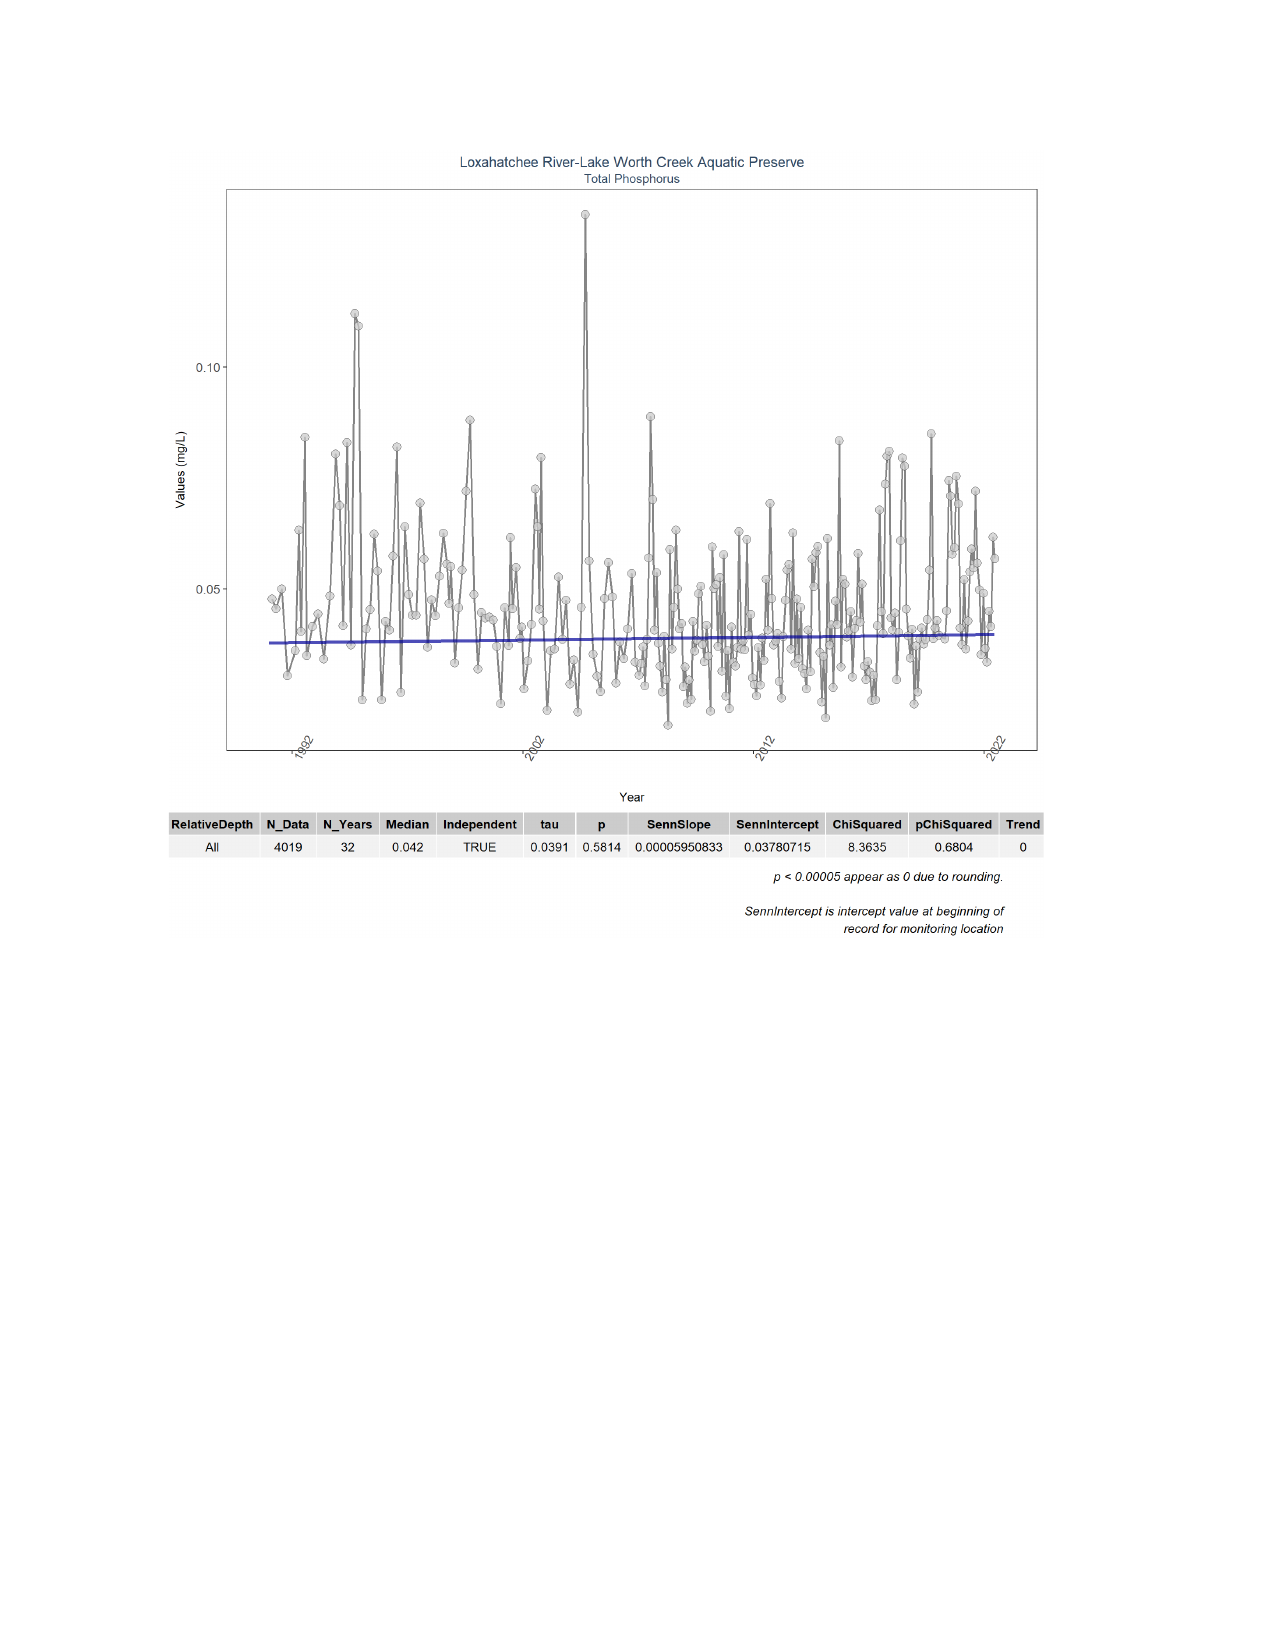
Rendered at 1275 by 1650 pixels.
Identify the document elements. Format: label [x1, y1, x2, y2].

picture [168, 150, 1044, 938]
